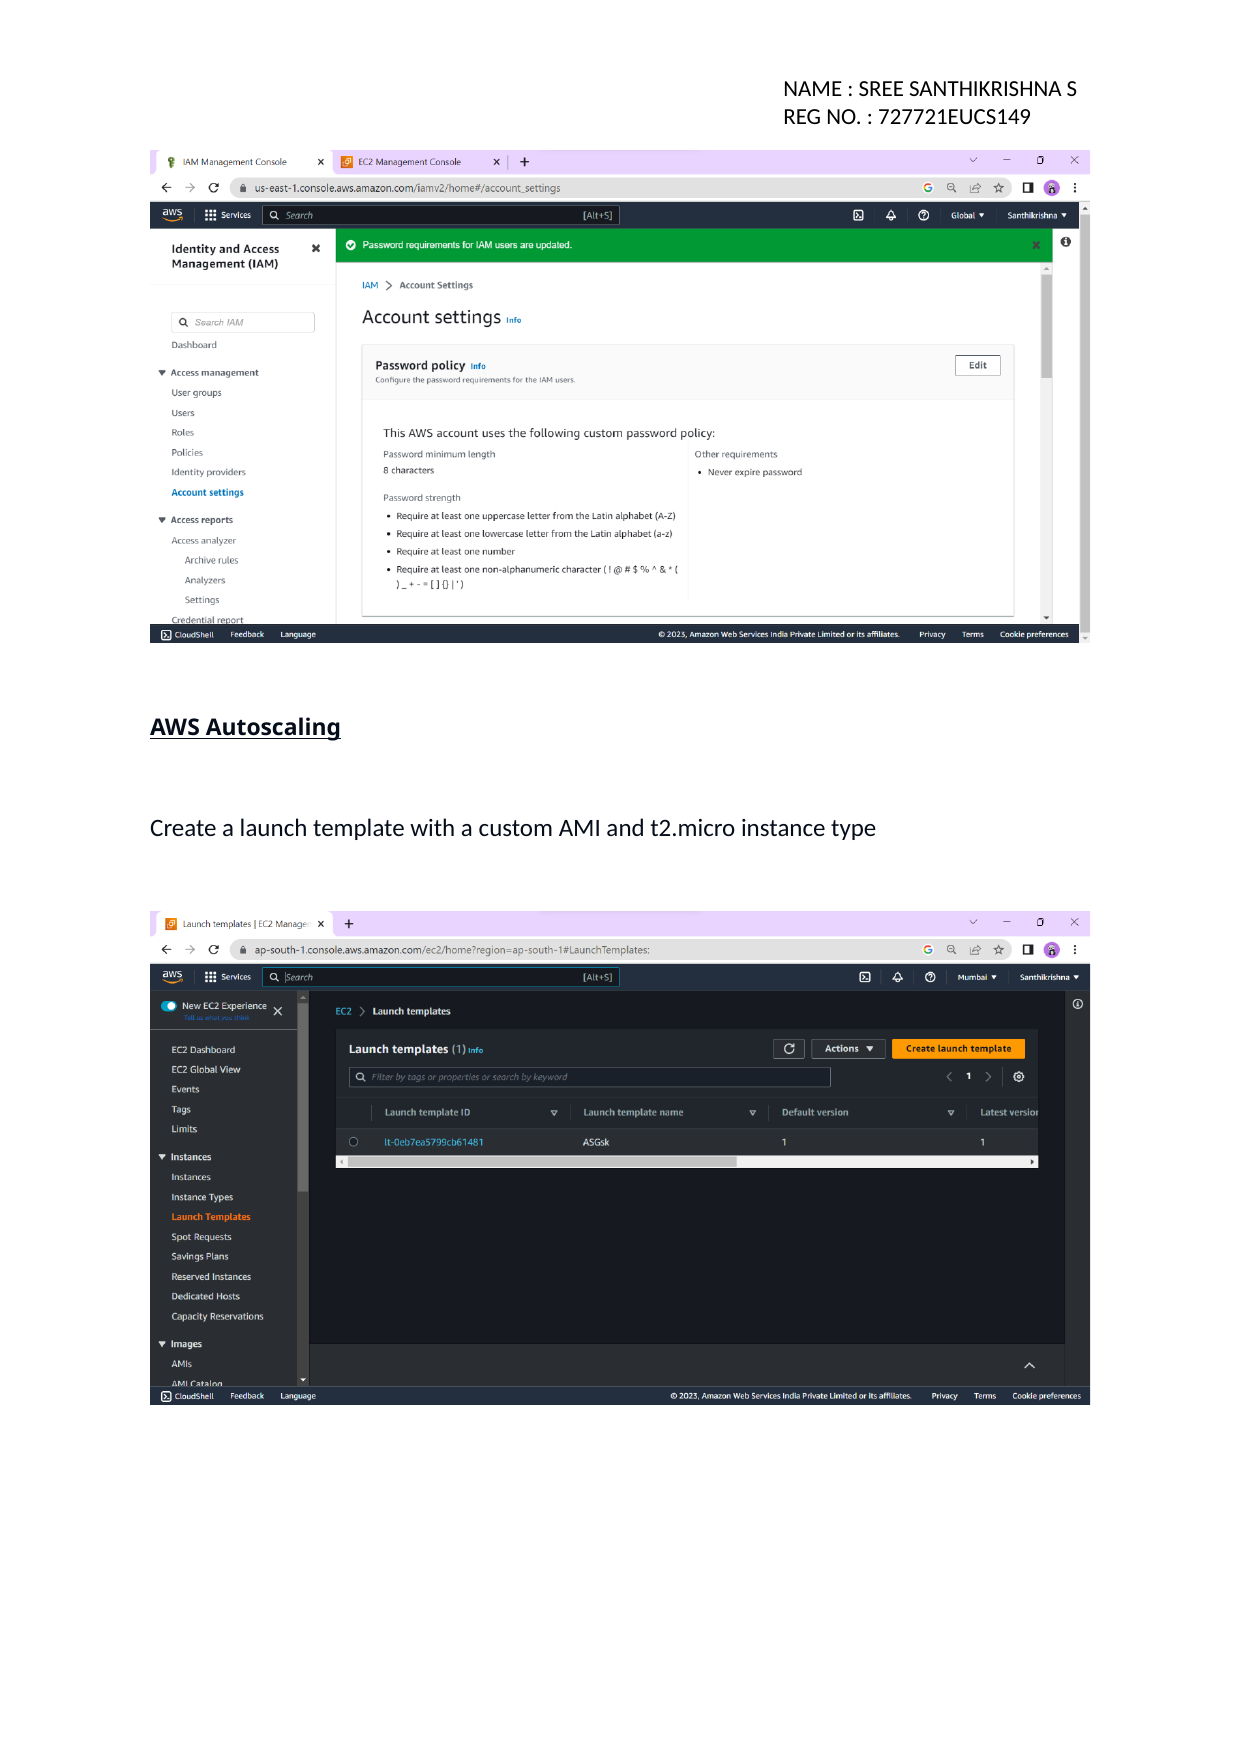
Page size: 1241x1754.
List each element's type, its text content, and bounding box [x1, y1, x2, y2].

text Create a launch template with a custom AMI and t2.micro instance type [150, 812, 1090, 843]
text AWS Autoscaling [150, 711, 1090, 743]
picture [150, 911, 1091, 1405]
picture [150, 150, 1091, 643]
